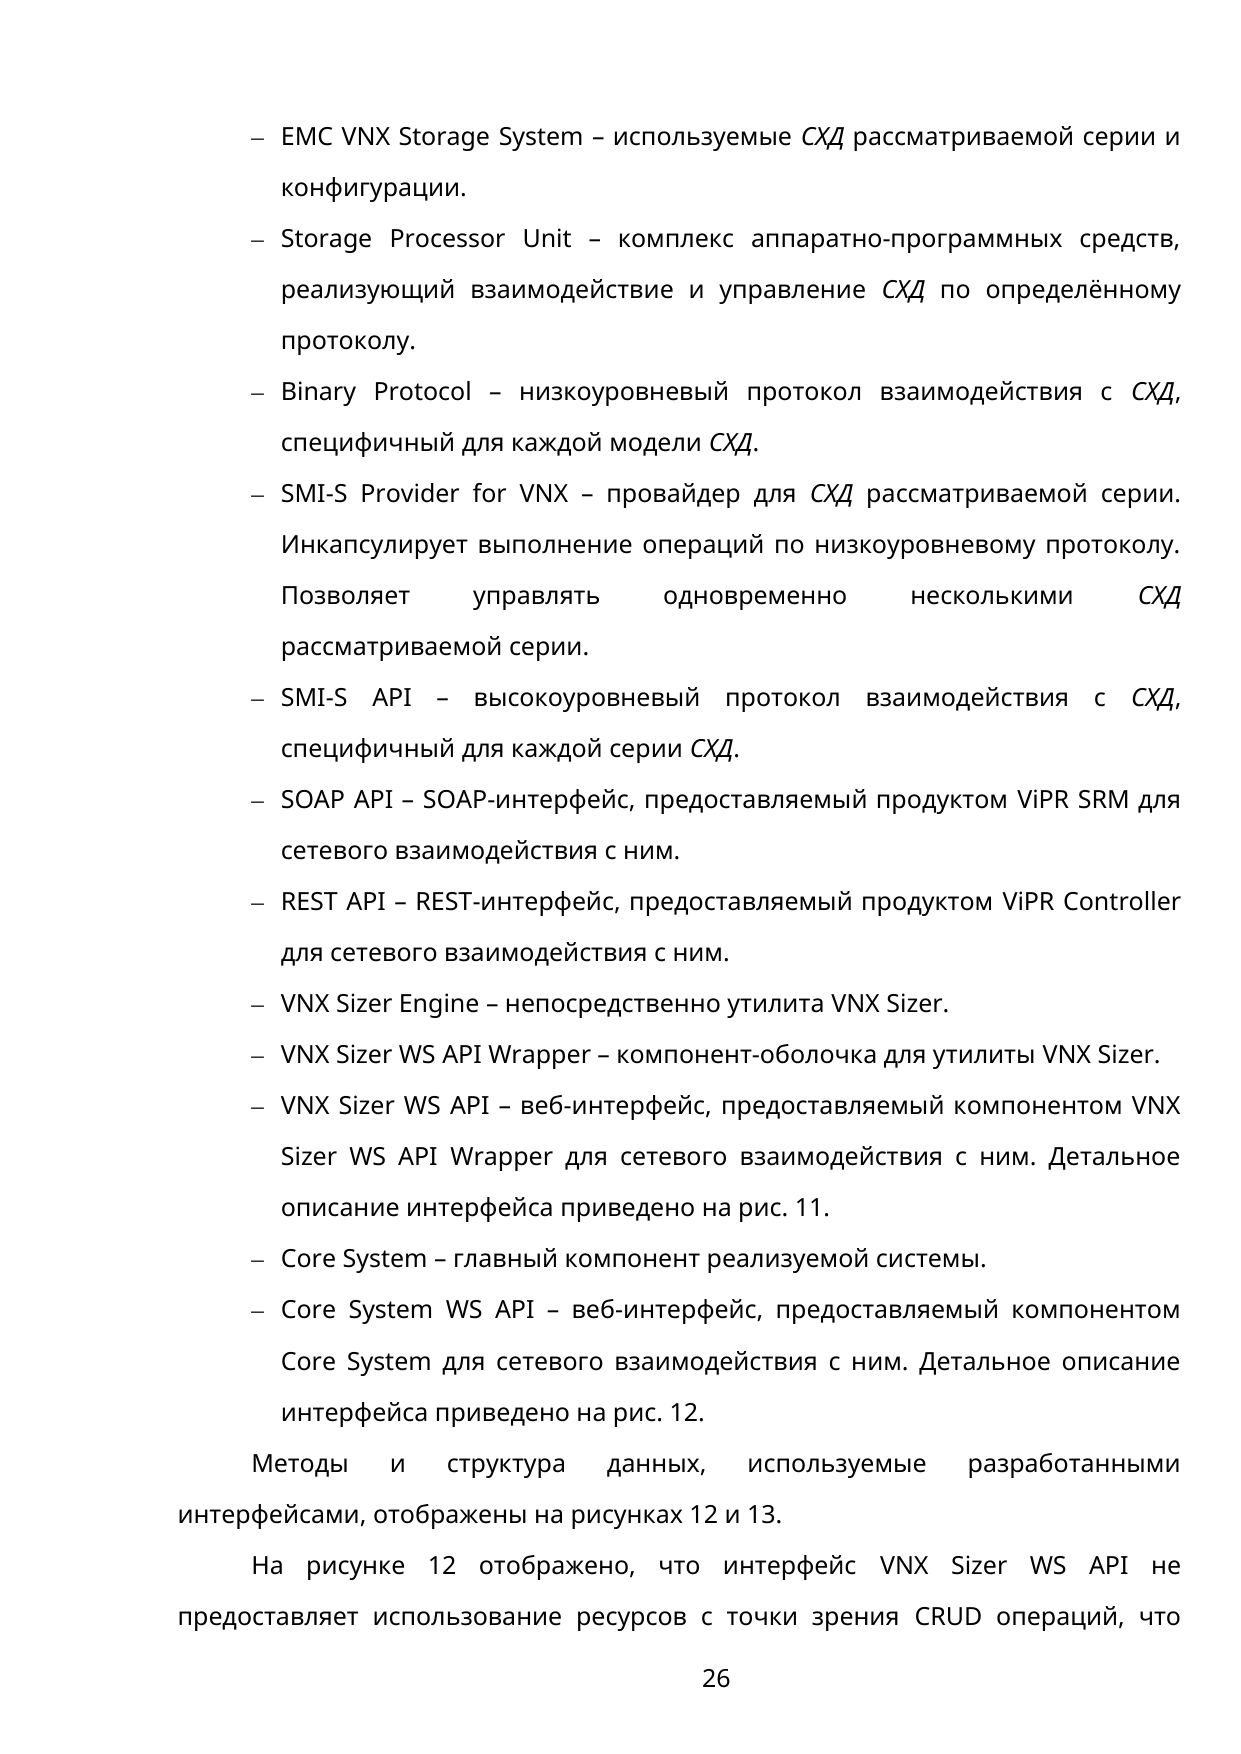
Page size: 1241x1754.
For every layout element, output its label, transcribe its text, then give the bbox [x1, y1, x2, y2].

text Методы и структура данных, используемые разработанными интерфейсами, отображены на рисунках 12 и 13. [177, 1445, 1181, 1530]
text SOAP API – SOAP-интерфейс, предоставляемый продуктом ViPR SRM для сетевого взаимодействия с ним. [251, 782, 1181, 867]
text EMC VNX Storage System – используемые СХД рассматриваемой серии и конфигурации. [251, 118, 1181, 203]
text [177, 1547, 1181, 1632]
text VNX Sizer WS API – веб-интерфейс, предоставляемый компонентом VNX Sizer WS API Wrapper для сетевого взаимодействия с ним. Детальное описание интерфейса приведено на рис. 11. [251, 1088, 1181, 1224]
text Core System – главный компонент реализуемой системы. [251, 1241, 1181, 1275]
text VNX Sizer WS API Wrapper – компонент-оболочка для утилиты VNX Sizer. [251, 1037, 1181, 1071]
text Core System WS API – веб-интерфейс, предоставляемый компонентом Core System для сетевого взаимодействия с ним. Детальное описание интерфейса приведено на рис. 12. [251, 1292, 1181, 1428]
text SMI-S API – высокоуровневый протокол взаимодействия с СХД, специфичный для каждой серии СХД. [251, 679, 1181, 765]
text Binary Protocol – низкоуровневый протокол взаимодействия с СХД, специфичный для каждой модели СХД. [251, 373, 1181, 458]
text SMI-S Provider for VNX – провайдер для СХД рассматриваемой серии. Инкапсулирует выполнение операций по низкоуровневому протоколу. Позволяет управлять одновременно несколькими СХД рассматриваемой серии. [251, 475, 1181, 663]
text REST API – REST-интерфейс, предоставляемый продуктом ViPR Controller для сетевого взаимодействия с ним. [251, 884, 1181, 969]
text Storage Processor Unit – комплекс аппаратно-программных средств, реализующий взаимодействие и управление СХД по определённому протоколу. [251, 220, 1181, 356]
text VNX Sizer Engine – непосредственно утилита VNX Sizer. [251, 986, 1181, 1020]
